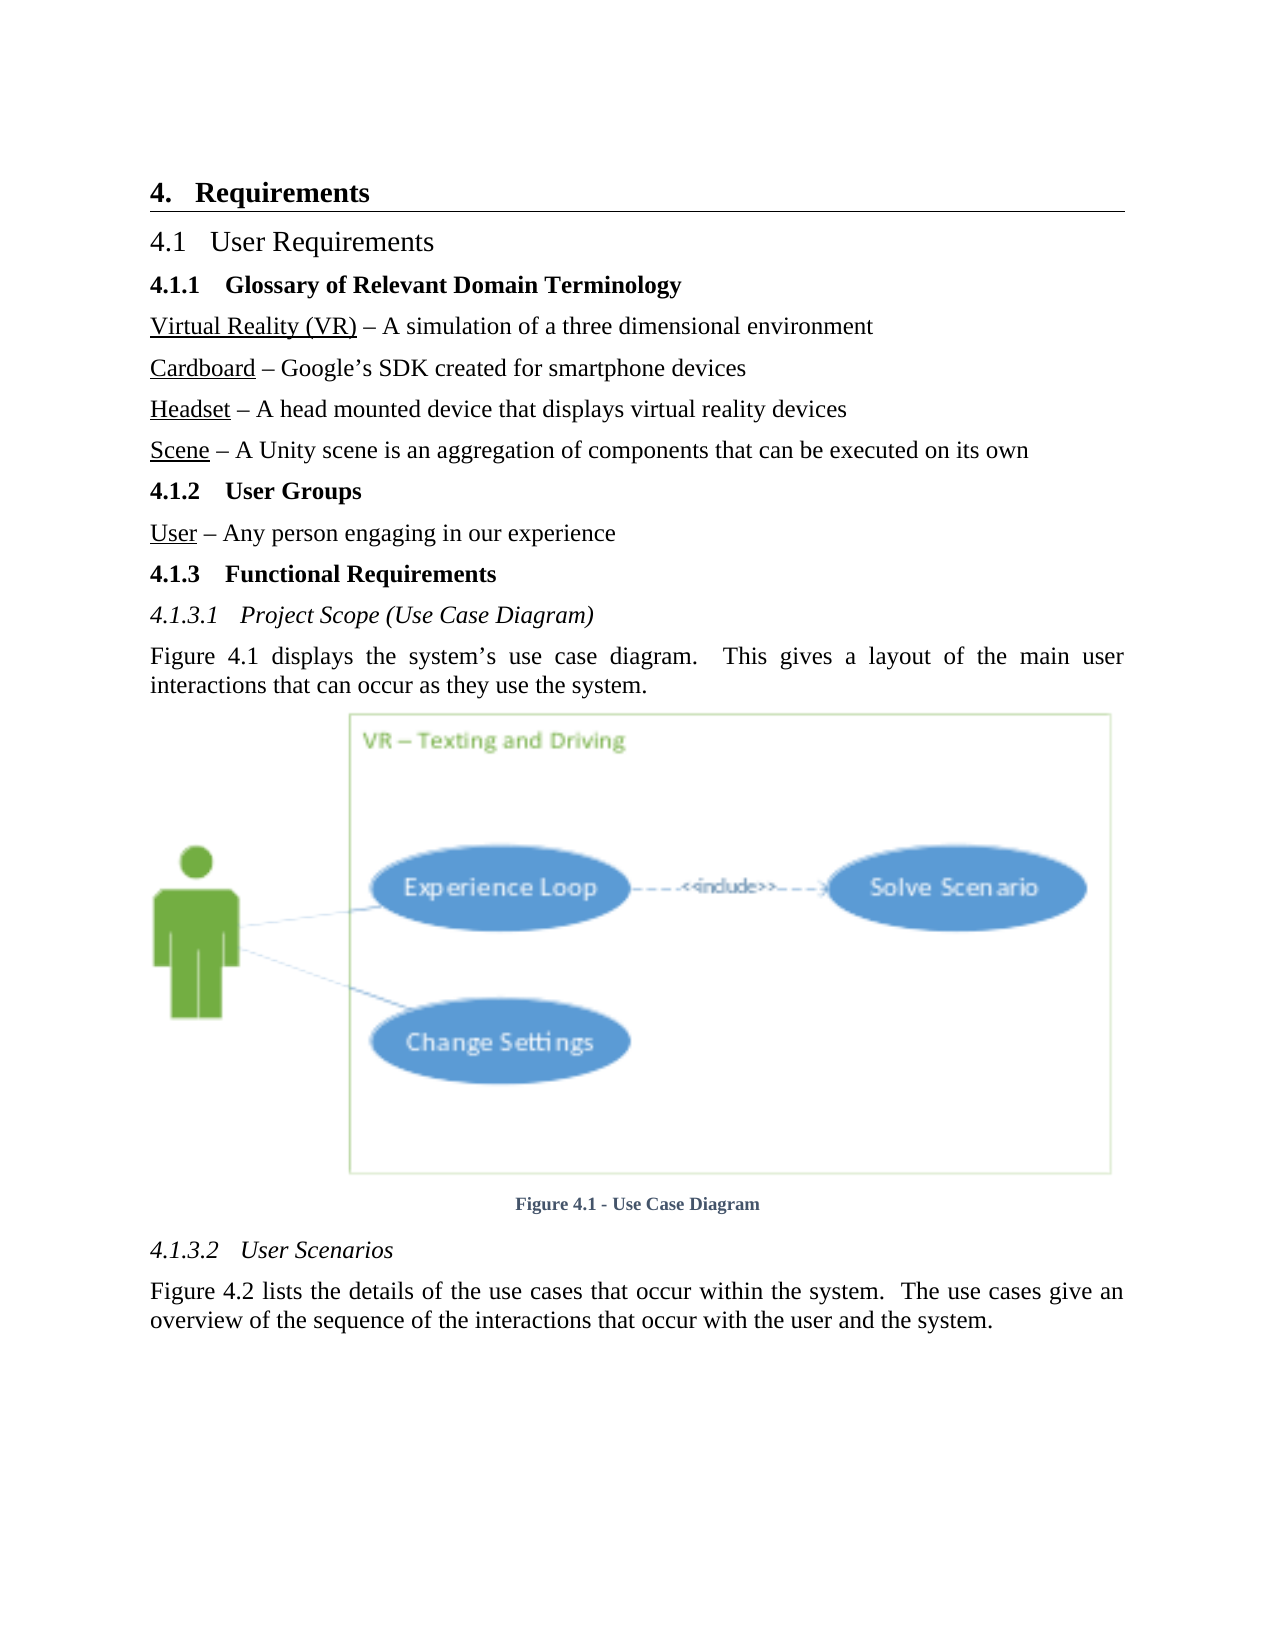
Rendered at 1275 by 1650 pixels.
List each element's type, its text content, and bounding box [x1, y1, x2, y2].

subtitle User Scenarios [150, 1235, 1125, 1264]
text Figure 4.1 - Use Case Diagram [150, 1193, 1125, 1214]
subtitle Project Scope (Use Case Diagram) [150, 600, 1125, 629]
subtitle Functional Requirements [150, 559, 1125, 588]
text Virtual Reality (VR) – A simulation of a three dimensional environment [150, 311, 1125, 340]
text Scene – A Unity scene is an aggregation of components that can be executed on its own [150, 435, 1125, 464]
subtitle Glossary of Relevant Domain Terminology [150, 270, 1125, 299]
subtitle User Groups [150, 476, 1125, 505]
text Headset – A head mounted device that displays virtual reality devices [150, 394, 1125, 423]
text User – Any person engaging in our experience [150, 518, 1125, 546]
text Figure 4.1 displays the system’s use case diagram. This gives a layout of the main user interactions that can occur as they use the system. [150, 641, 1125, 699]
text Cardboard – Google’s SDK created for smartphone devices [150, 353, 1125, 381]
subtitle Requirements [150, 175, 1125, 211]
subtitle User Requirements [150, 224, 1125, 258]
text Figure 4.2 lists the details of the use cases that occur within the system. The use cases give an overview of the sequence of the interactions that occur with the user and the system. [150, 1276, 1125, 1334]
